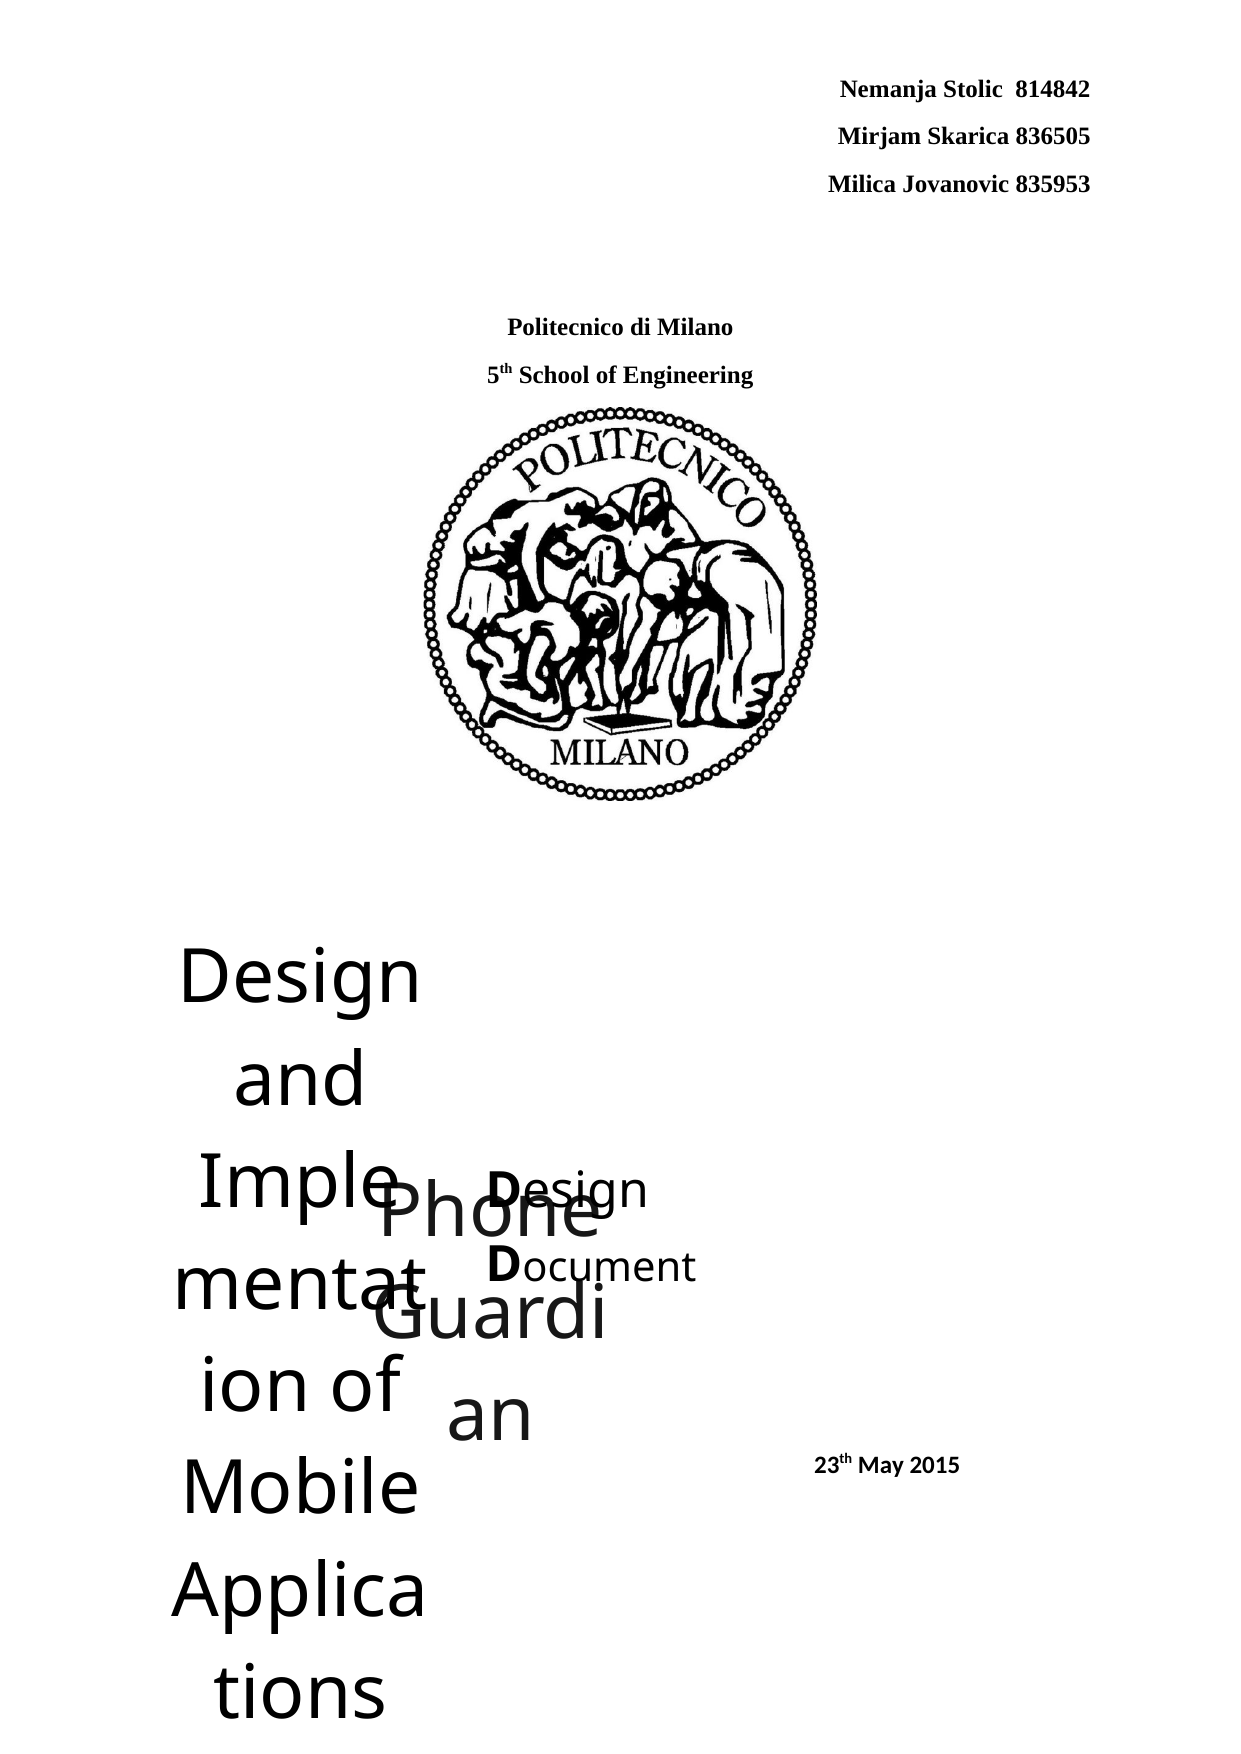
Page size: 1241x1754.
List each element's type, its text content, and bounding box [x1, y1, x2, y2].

text 23th May 2015 [150, 1449, 1090, 1480]
text 5th School of Engineering [150, 360, 1090, 388]
picture [423, 407, 817, 801]
text Politecnico di Milano [150, 312, 1090, 341]
